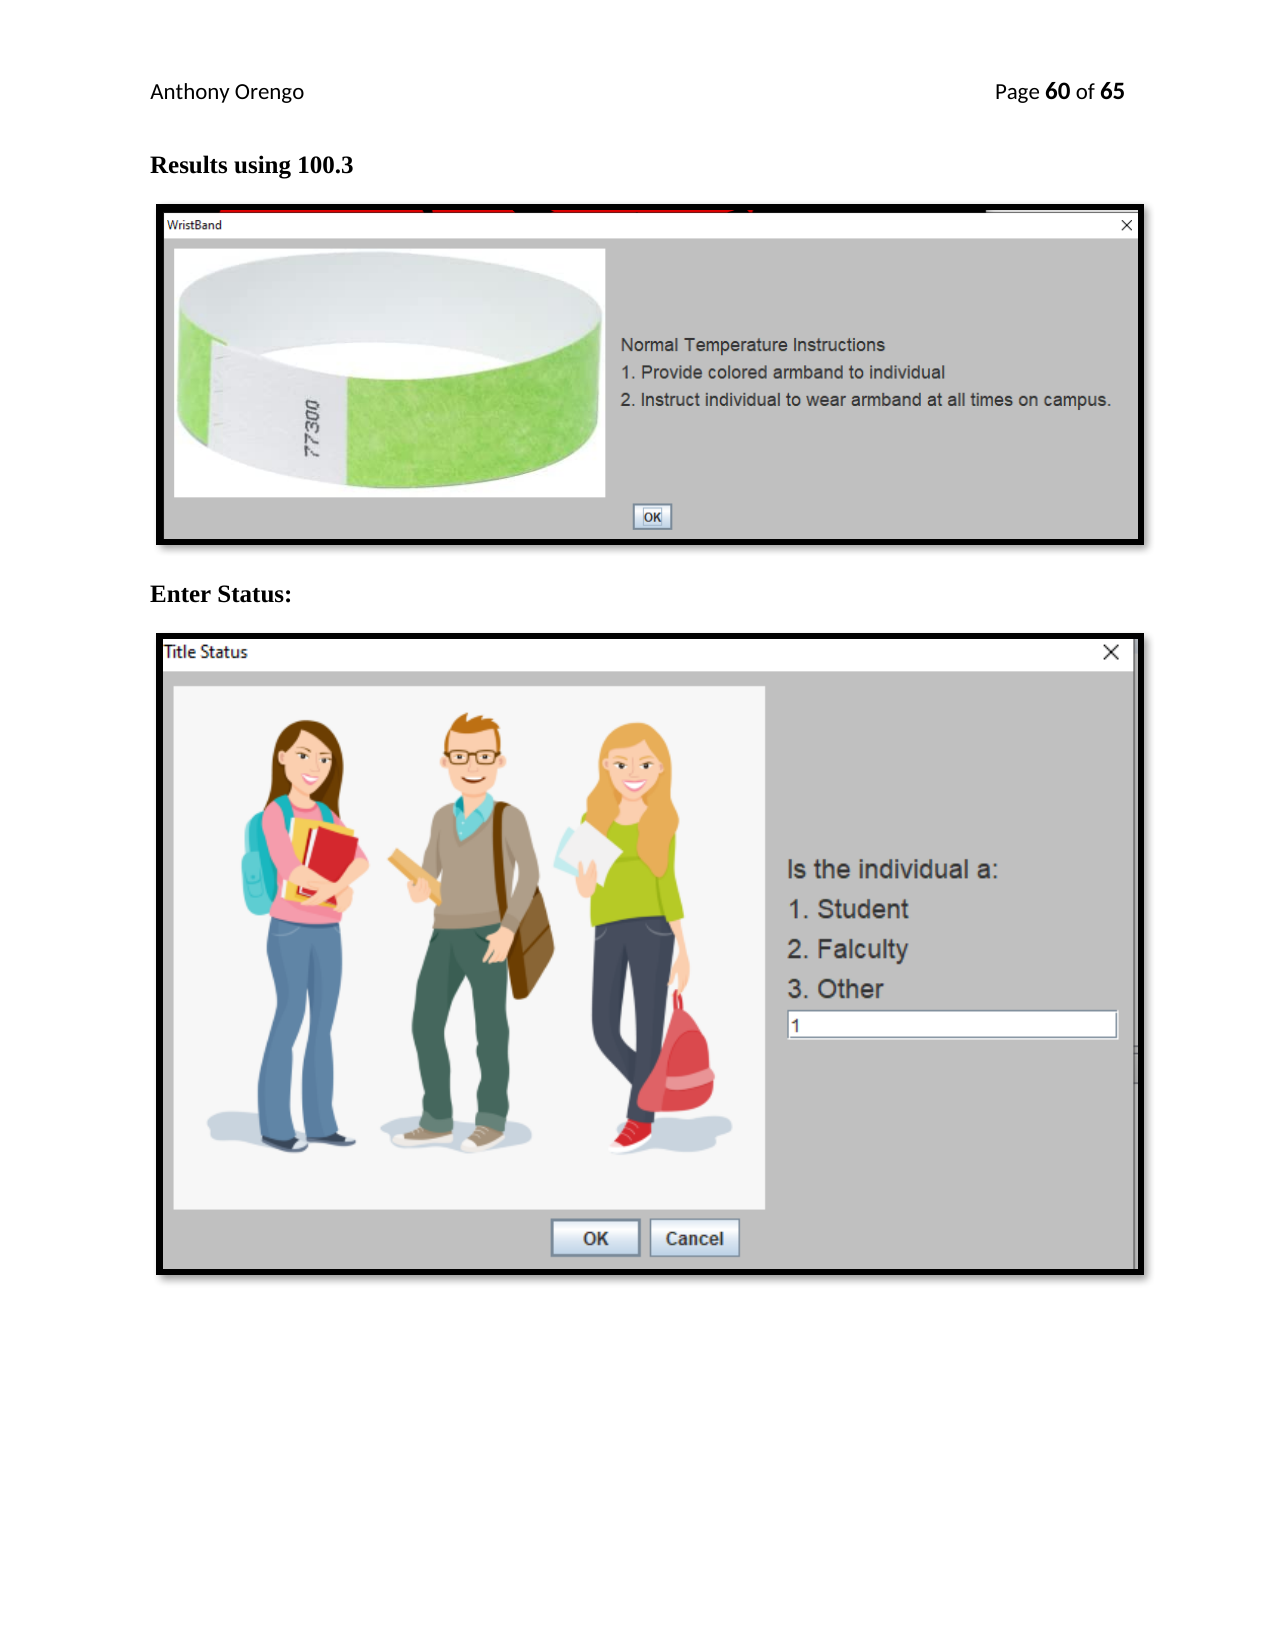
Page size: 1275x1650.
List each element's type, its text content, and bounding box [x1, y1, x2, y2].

text Results using 100.3 [150, 150, 1125, 179]
text Enter Status: [150, 579, 1125, 608]
